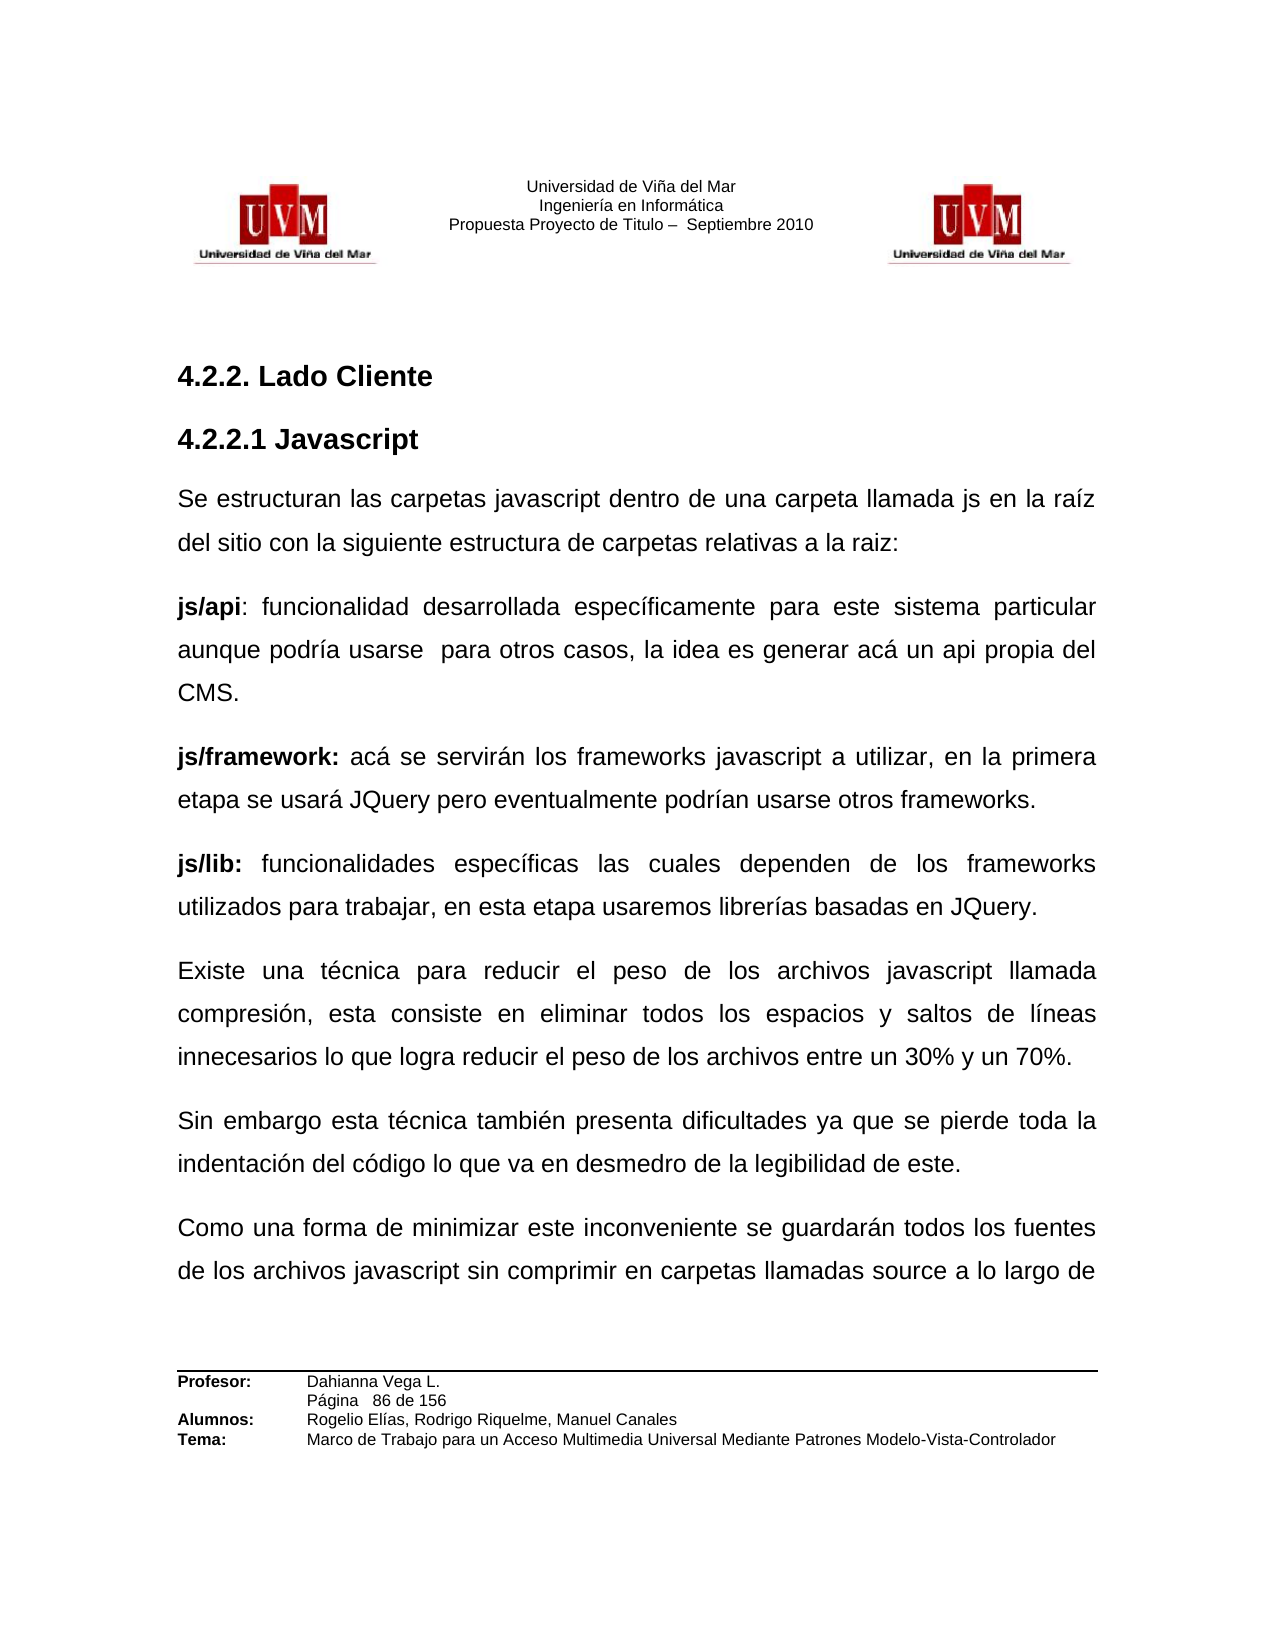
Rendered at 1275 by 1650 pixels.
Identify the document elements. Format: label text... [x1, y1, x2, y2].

text Sin embargo esta técnica también presenta dificultades ya que se pierde toda la indentación del código lo que va en desmedro de la legibilidad de este. [177, 1106, 1098, 1178]
text Existe una técnica para reducir el peso de los archivos javascript llamada compresión, esta consiste en eliminar todos los espacios y saltos de líneas innecesarios lo que logra reducir el peso de los archivos entre un 30% y un 70%. [177, 956, 1098, 1071]
text js/lib: funcionalidades específicas las cuales dependen de los frameworks utilizados para trabajar, en esta etapa usaremos librerías basadas en JQuery. [177, 849, 1098, 921]
subtitle 4.2.2. Lado Cliente [177, 359, 1098, 392]
subtitle 4.2.2.1 Javascript [177, 422, 1098, 455]
picture [177, 176, 390, 267]
text js/api: funcionalidad desarrollada específicamente para este sistema particular aunque podría usarse para otros casos, la idea es generar acá un api propia del CMS. [177, 592, 1098, 707]
text Se estructuran las carpetas javascript dentro de una carpeta llamada js en la raíz del sitio con la siguiente estructura de carpetas relativas a la raiz: [177, 484, 1098, 556]
picture [871, 176, 1084, 267]
text js/framework: acá se servirán los frameworks javascript a utilizar, en la primera etapa se usará JQuery pero eventualmente podrían usarse otros frameworks. [177, 742, 1098, 814]
